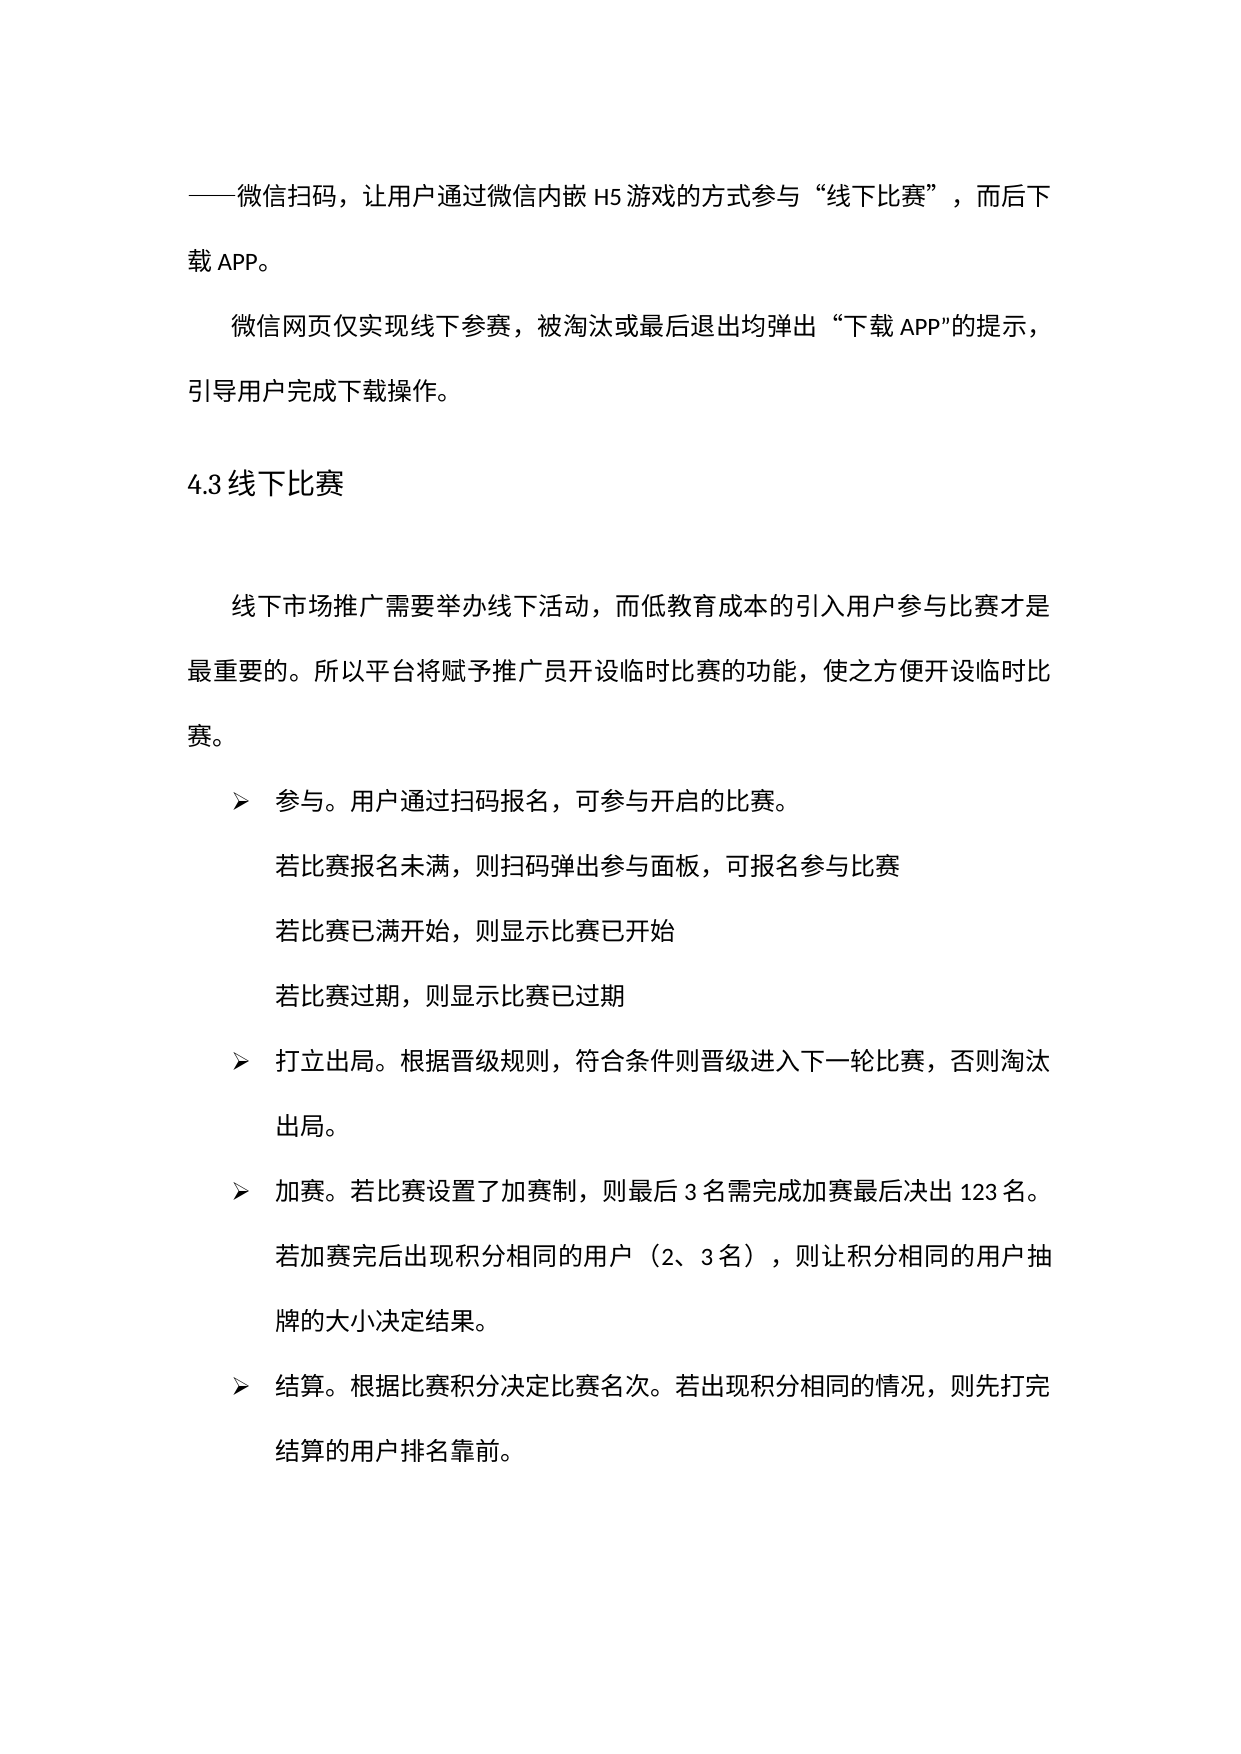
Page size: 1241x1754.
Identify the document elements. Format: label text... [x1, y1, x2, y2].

list 加赛。若比赛设置了加赛制，则最后3名需完成加赛最后决出123名。若加赛完后出现积分相同的用户（2、3名），则让积分相同的用户抽牌的大小决定结果。 [231, 1157, 1053, 1352]
text 微信网页仅实现线下参赛，被淘汰或最后退出均弹出“下载APP”的提示，引导用户完成下载操作。 [187, 292, 1053, 422]
list 参与。用户通过扫码报名，可参与开启的比赛。 [231, 767, 1053, 832]
list 打立出局。根据晋级规则，符合条件则晋级进入下一轮比赛，否则淘汰出局。 [231, 1027, 1053, 1157]
list 若比赛报名未满，则扫码弹出参与面板，可报名参与比赛 [275, 832, 1053, 897]
text 线下市场推广需要举办线下活动，而低教育成本的引入用户参与比赛才是最重要的。所以平台将赋予推广员开设临时比赛的功能，使之方便开设临时比赛。 [187, 572, 1053, 767]
list 若比赛已满开始，则显示比赛已开始 [275, 897, 1053, 962]
list 结算。根据比赛积分决定比赛名次。若出现积分相同的情况，则先打完结算的用户排名靠前。 [231, 1352, 1053, 1482]
subtitle 4.3 线下比赛 [187, 449, 1053, 514]
list 若比赛过期，则显示比赛已过期 [275, 962, 1053, 1027]
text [187, 162, 1053, 292]
